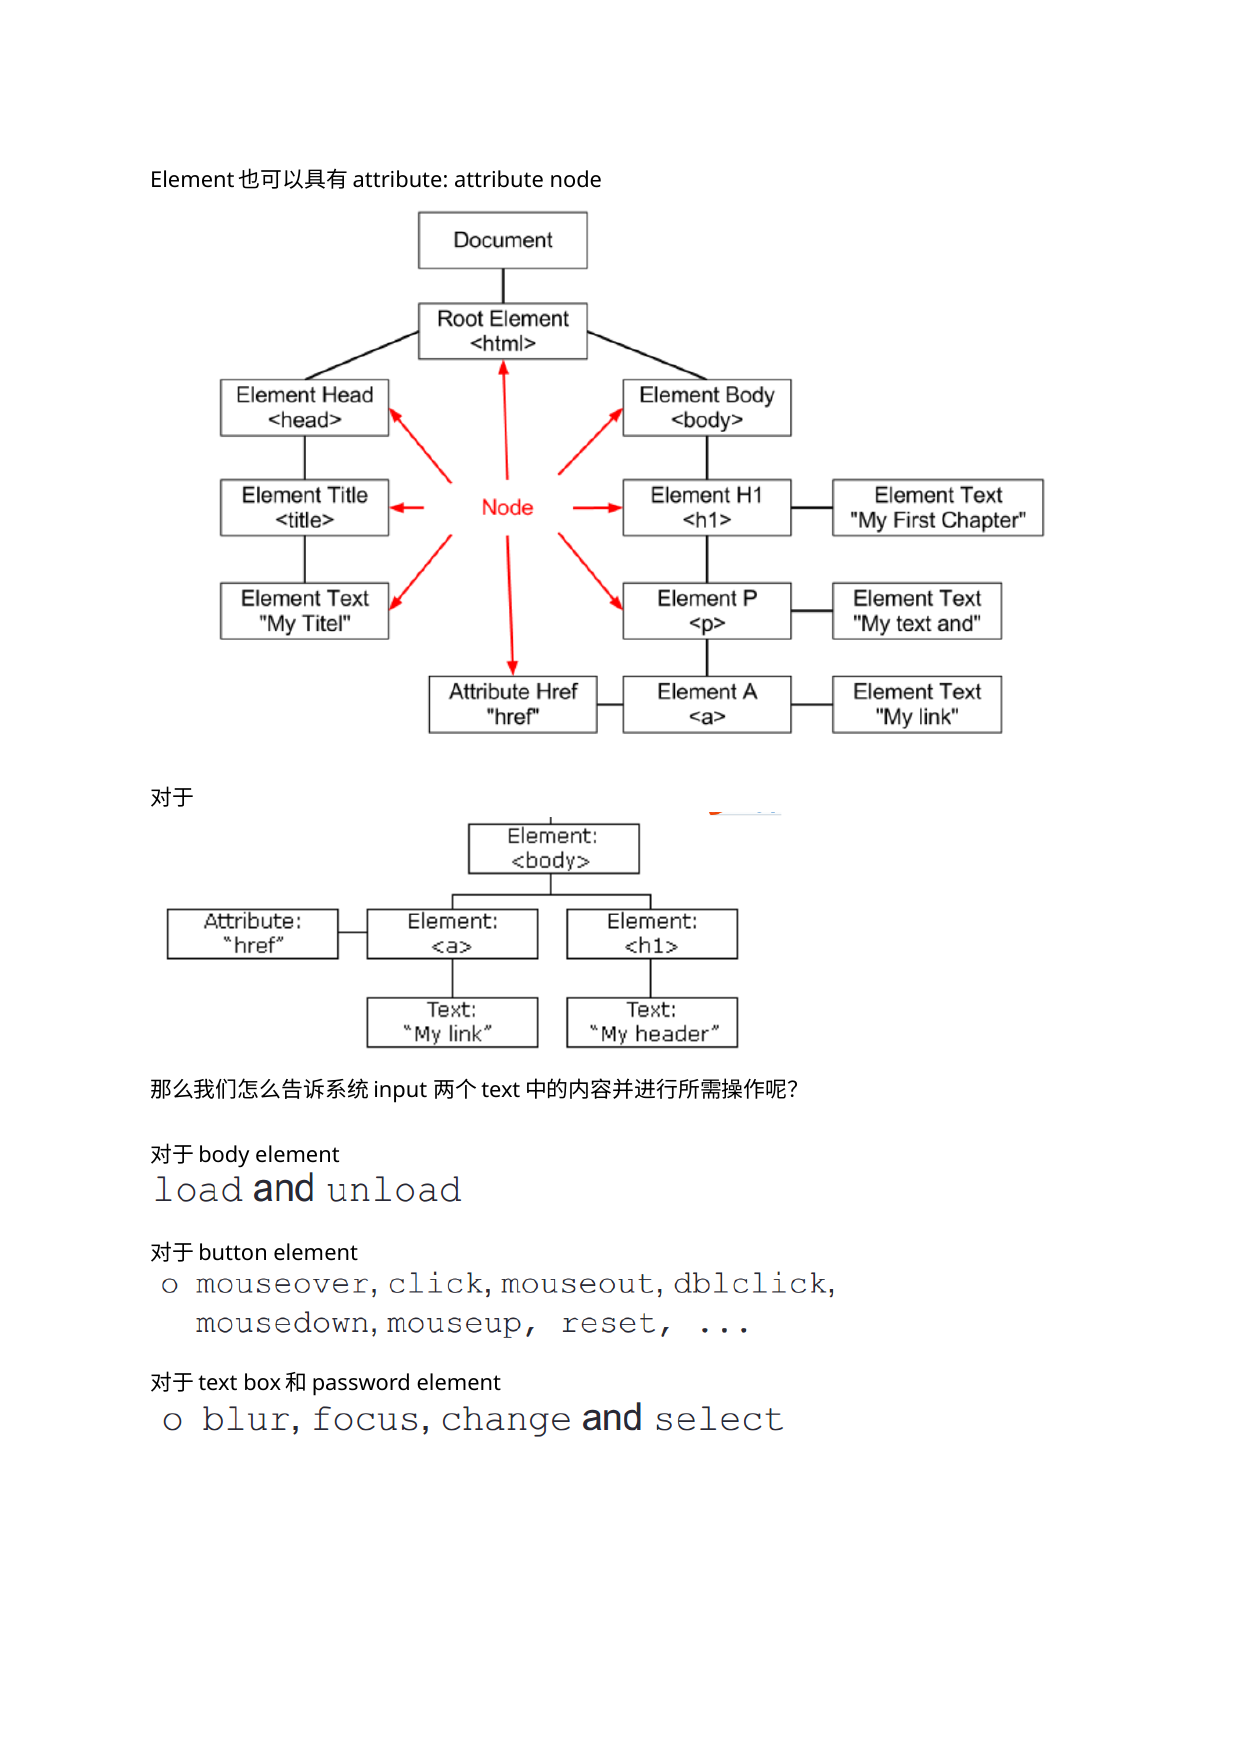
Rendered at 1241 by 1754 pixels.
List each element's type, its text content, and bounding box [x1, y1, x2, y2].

picture [150, 1169, 488, 1207]
picture [150, 194, 1091, 757]
text 对于text box和password element [150, 1364, 1090, 1397]
picture [150, 1267, 857, 1342]
picture [150, 812, 782, 1055]
text Element也可以具有attribute: attribute node [150, 162, 1090, 194]
text 对于body element [150, 1137, 1090, 1169]
text 对于button element [150, 1234, 1090, 1267]
text 对于 [150, 779, 1090, 812]
text 那么我们怎么告诉系统input 两个text中的内容并进行所需操作呢？ [150, 1072, 1090, 1104]
picture [150, 1397, 797, 1448]
